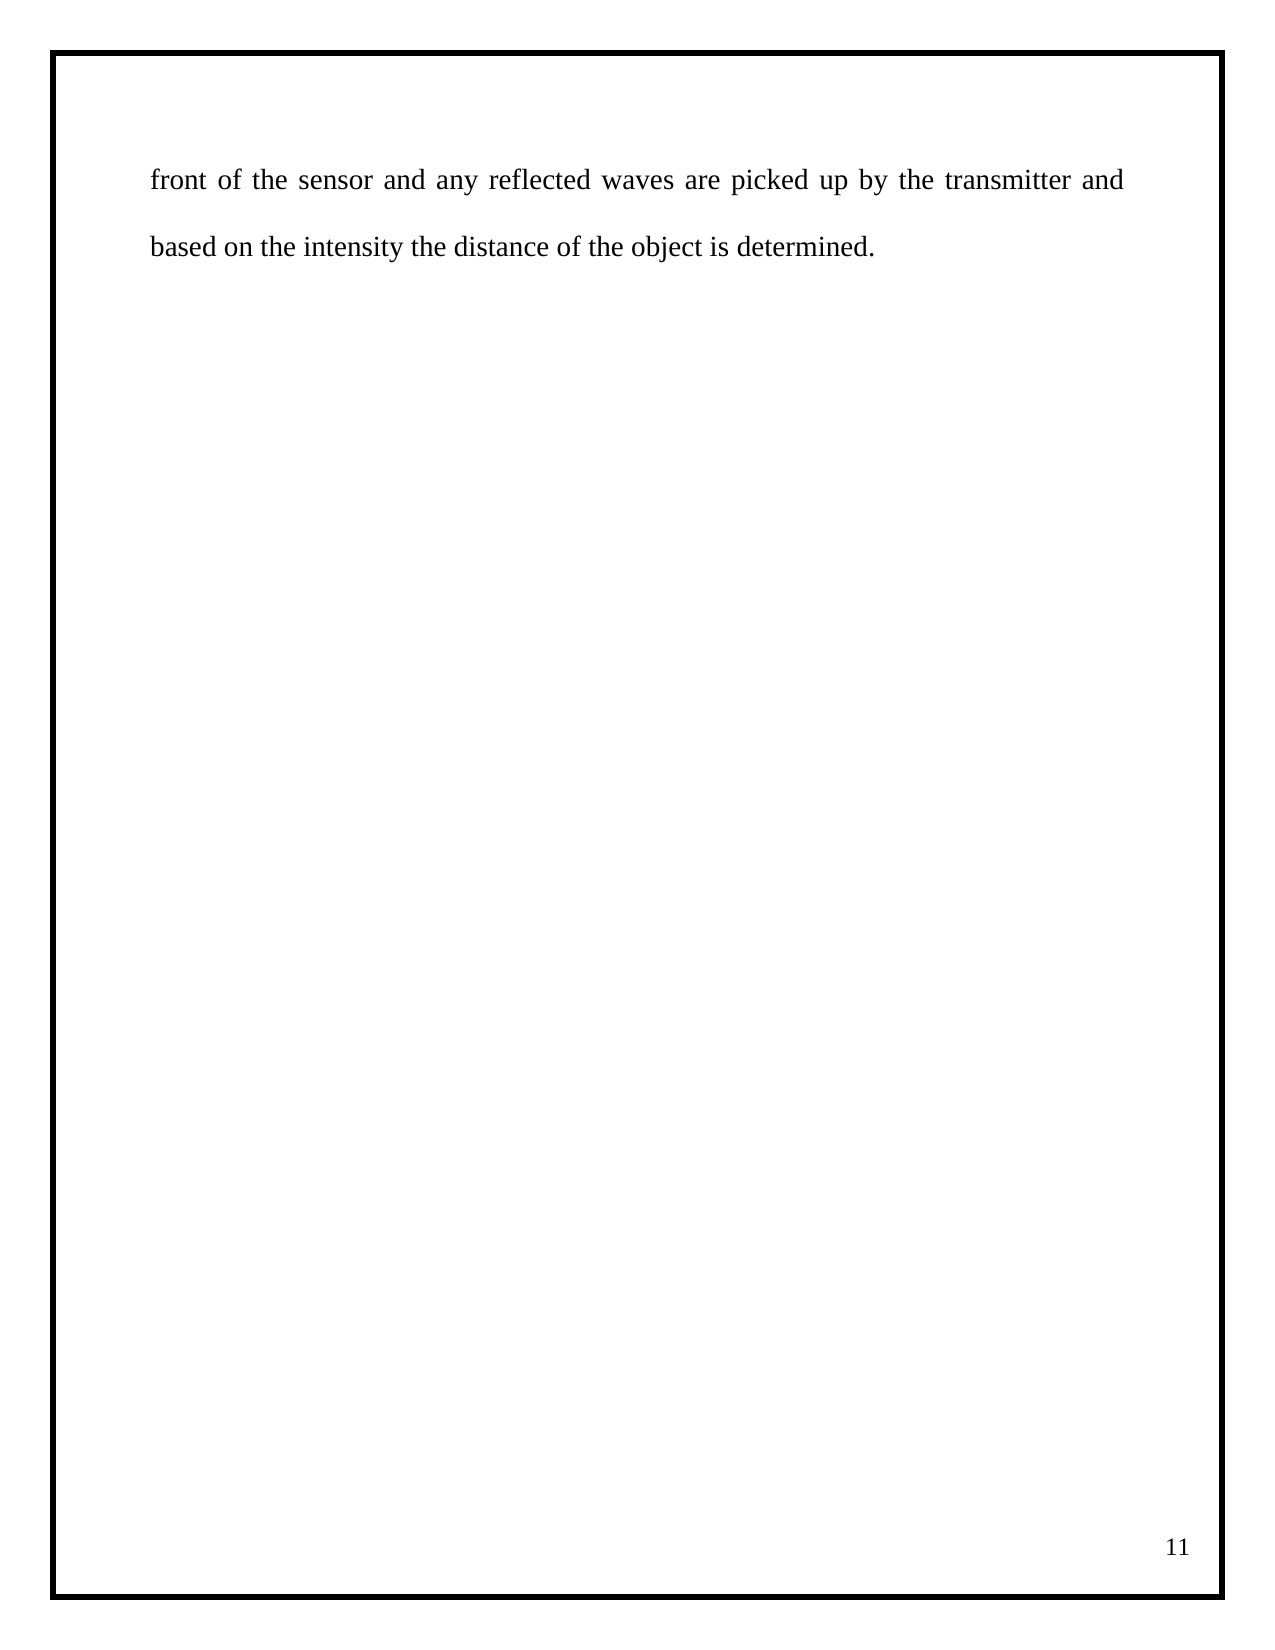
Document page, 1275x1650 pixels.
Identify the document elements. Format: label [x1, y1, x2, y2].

text [150, 162, 1126, 263]
